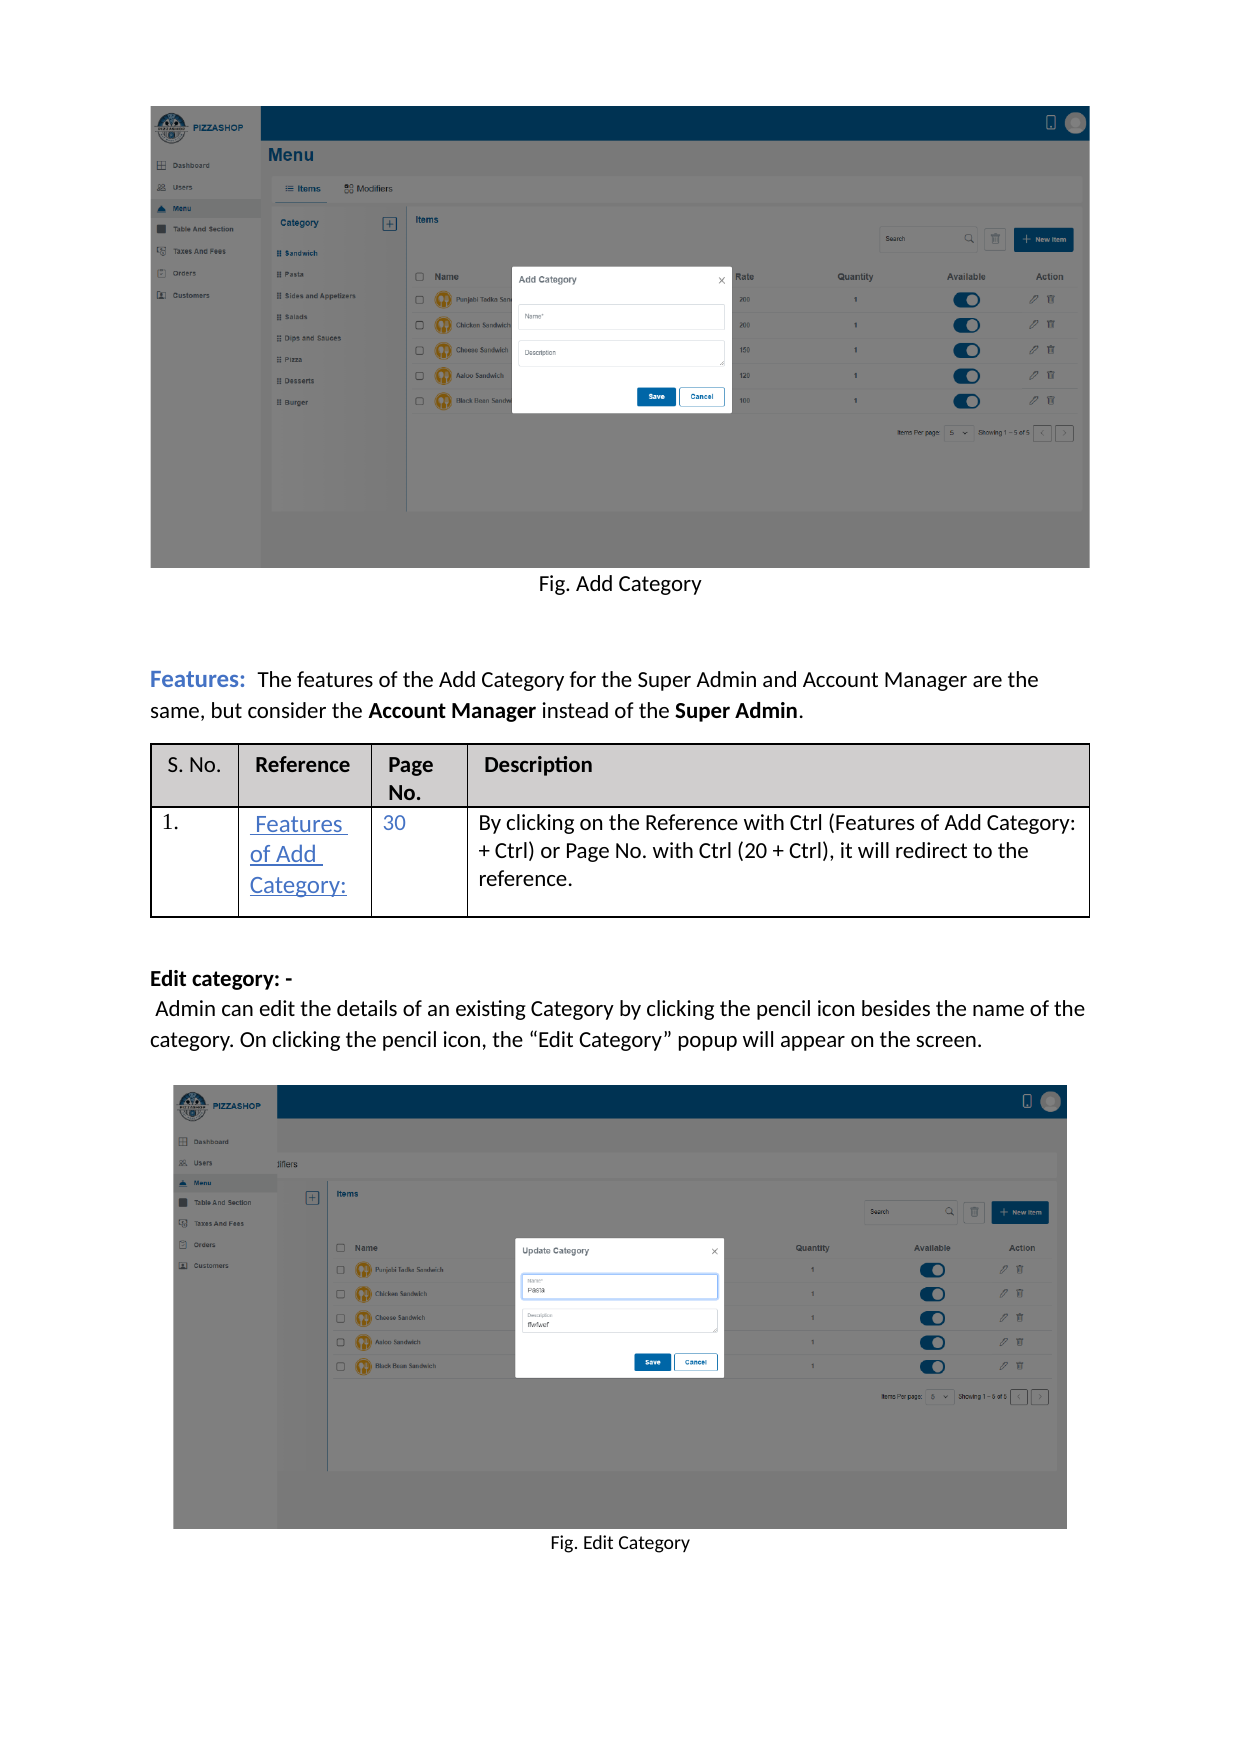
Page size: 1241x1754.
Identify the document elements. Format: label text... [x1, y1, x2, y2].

text Fig. Edit Category [150, 1530, 1090, 1554]
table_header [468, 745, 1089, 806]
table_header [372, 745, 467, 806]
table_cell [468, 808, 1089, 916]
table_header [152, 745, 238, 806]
text Features: The features of the Add Category for the Super Admin and Account Manager are the same, but consider the Account Manager instead of the Super Admin. [150, 663, 1090, 724]
text Admin can edit the details of an existing Category by clicking the pencil icon besides the name of the category. On clicking the pencil icon, the “Edit Category” popup will appear on the screen. [150, 994, 1090, 1053]
picture [150, 106, 1090, 568]
picture [173, 1085, 1067, 1529]
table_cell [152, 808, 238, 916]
text Fig. Add Category [150, 568, 1090, 597]
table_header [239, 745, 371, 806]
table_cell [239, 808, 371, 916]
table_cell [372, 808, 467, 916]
text Edit category: - [150, 964, 1090, 992]
